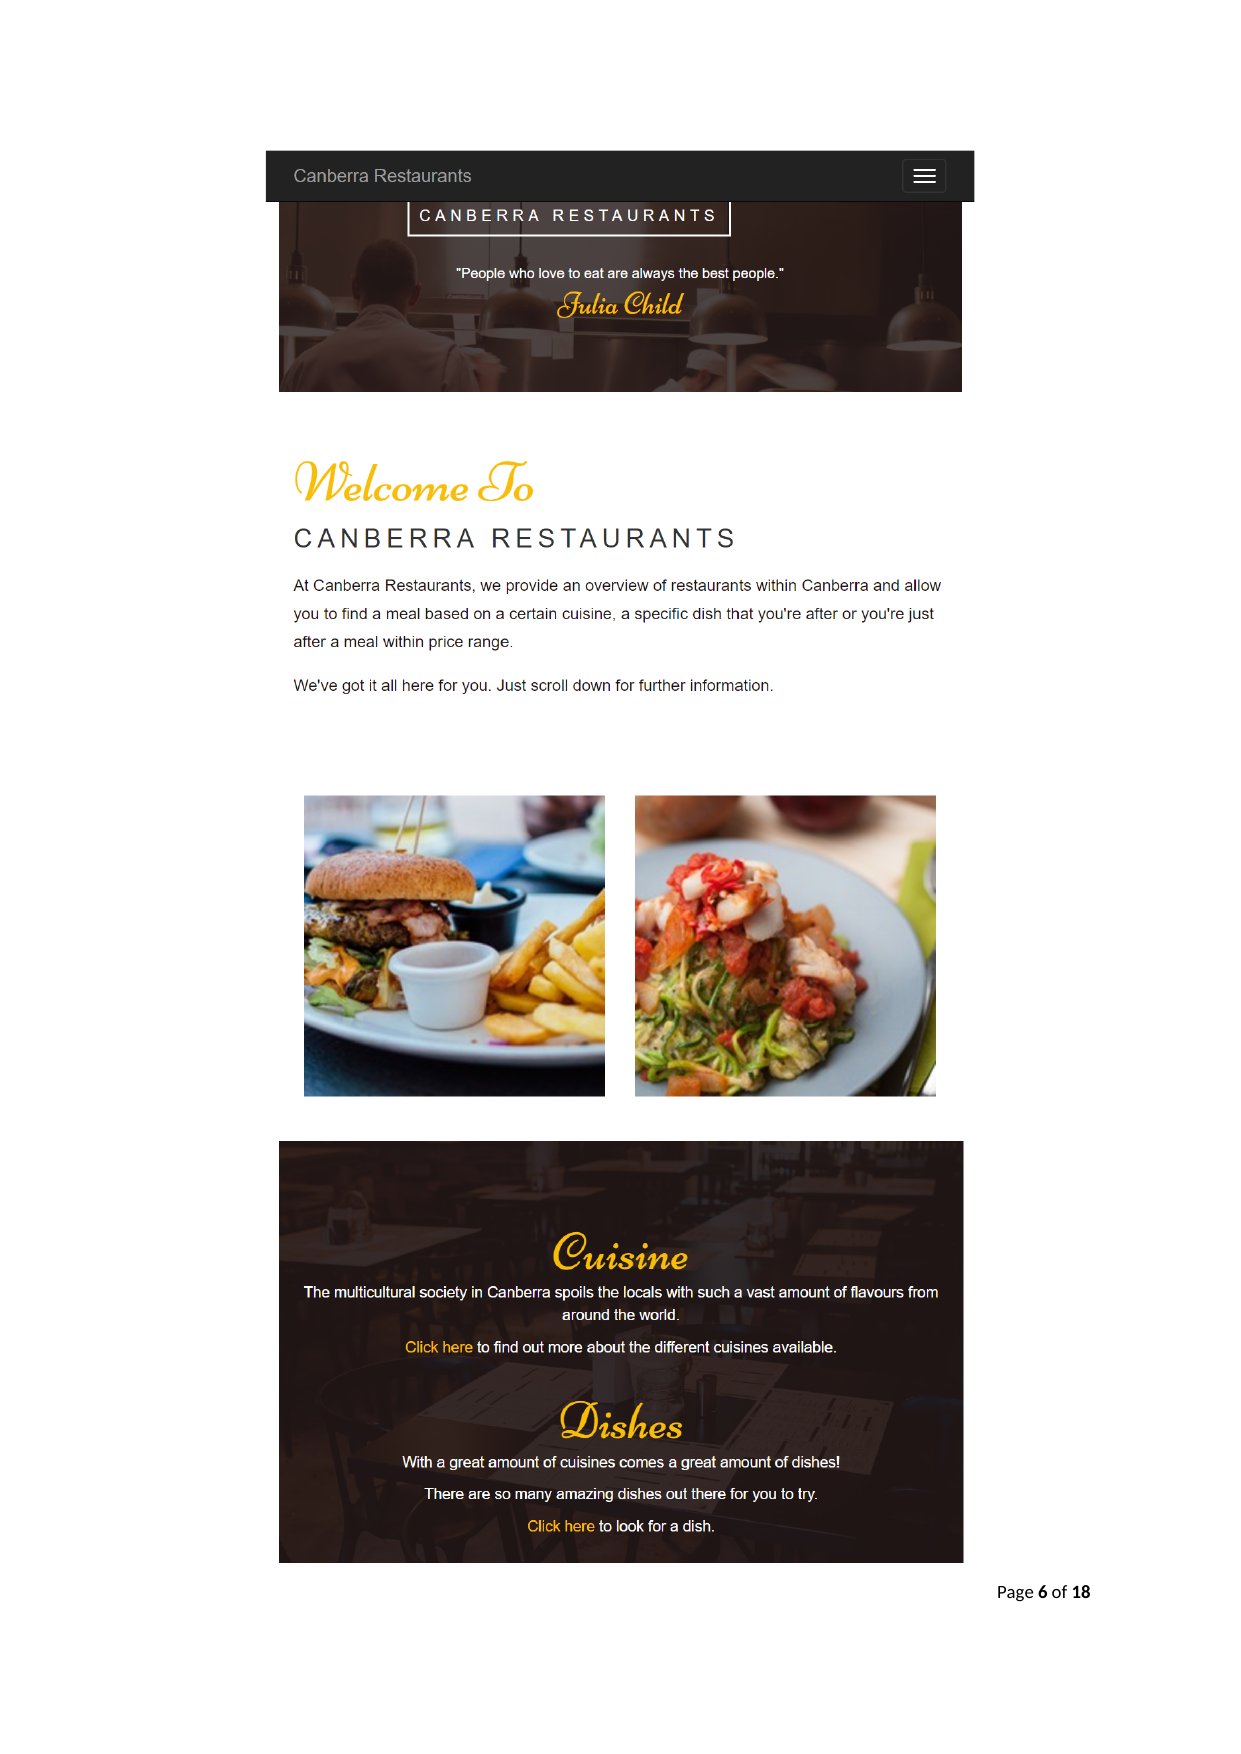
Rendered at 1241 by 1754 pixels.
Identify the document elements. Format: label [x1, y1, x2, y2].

picture [265, 150, 975, 722]
picture [265, 1134, 975, 1563]
picture [265, 734, 975, 1122]
